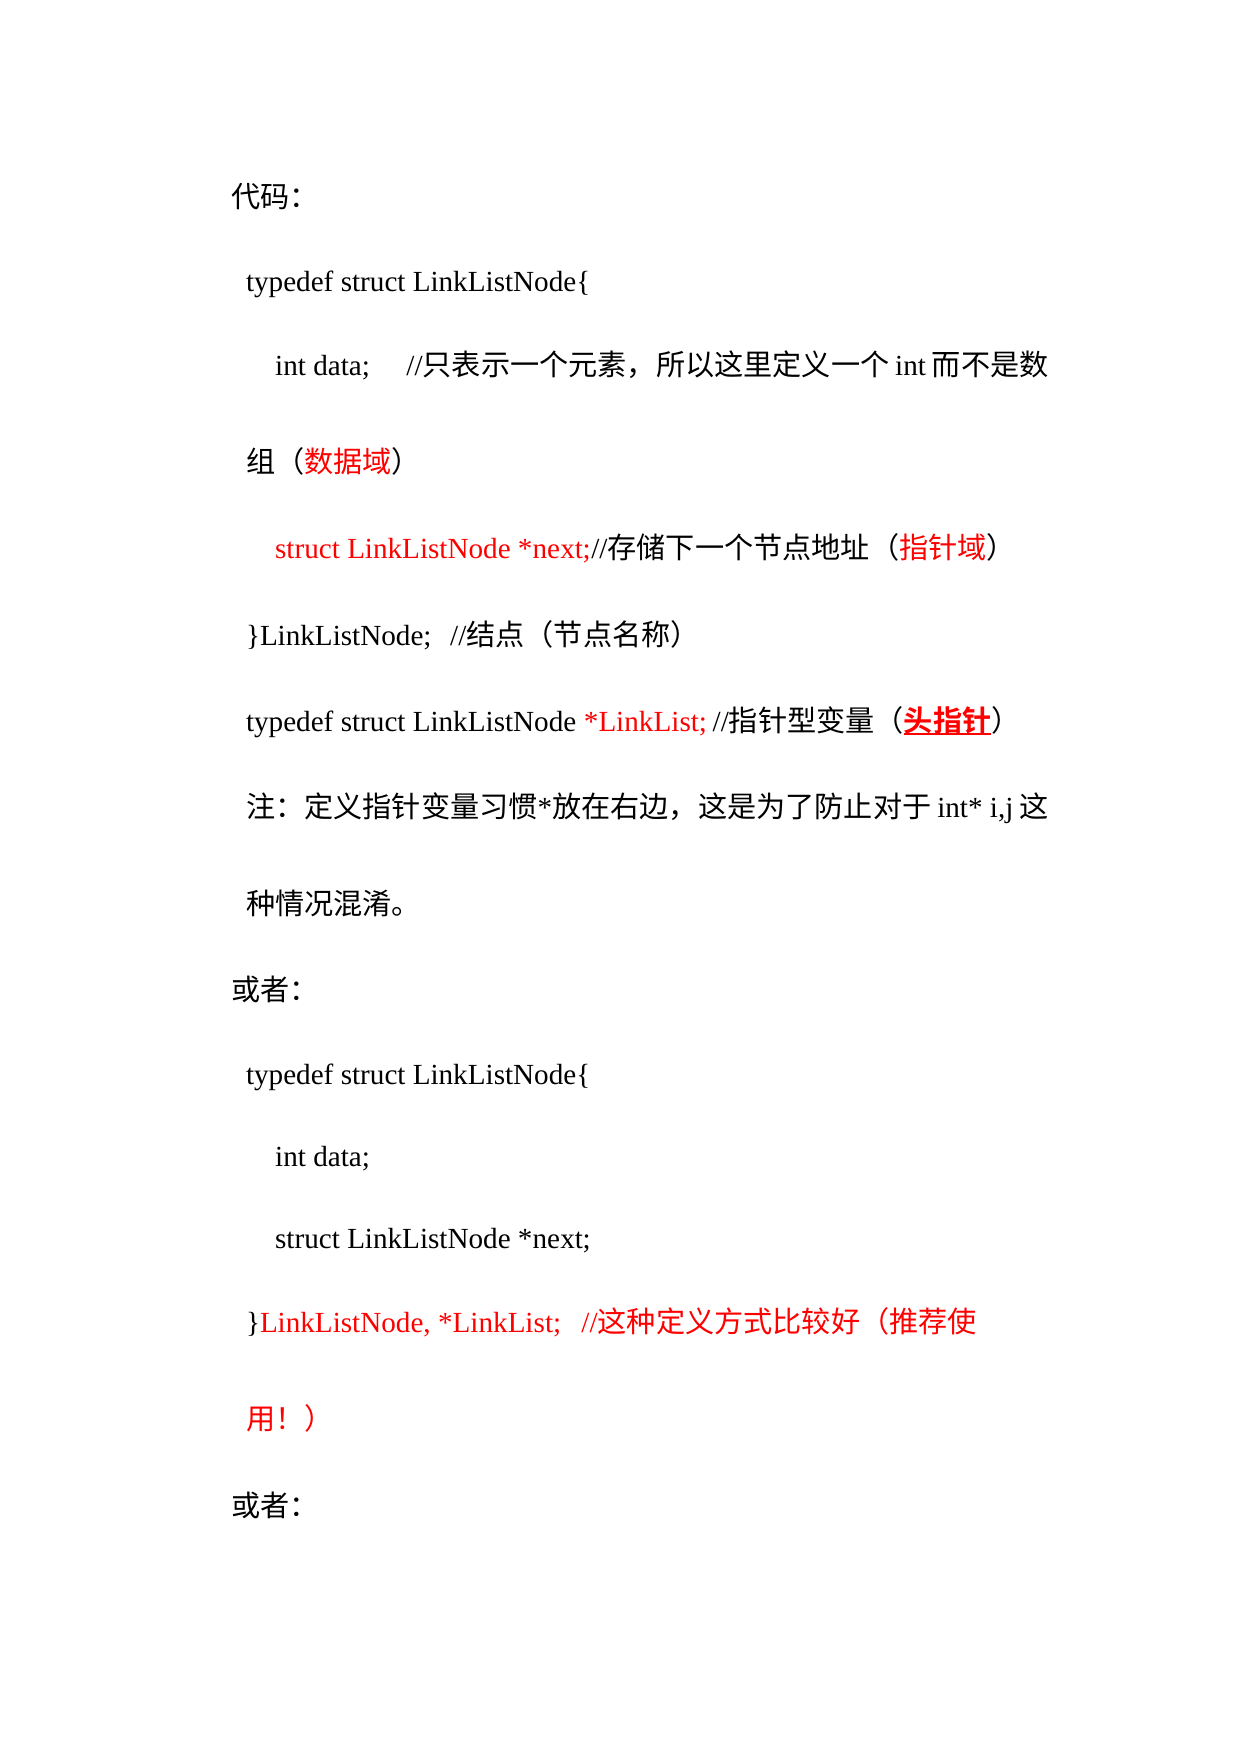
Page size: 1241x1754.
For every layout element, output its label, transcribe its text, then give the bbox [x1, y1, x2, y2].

text struct LinkListNode *next;//存储下一个节点地址（指针域） [246, 513, 1053, 578]
text typedef struct LinkListNode{ [246, 248, 1053, 313]
text int data; [246, 1123, 1053, 1188]
text }LinkListNode, *LinkList; //这种定义方式比较好（推荐使用！） [246, 1287, 1053, 1449]
text typedef struct LinkListNode *LinkList; //指针型变量（头指针） [246, 686, 1053, 751]
text typedef struct LinkListNode{ [246, 1042, 1053, 1107]
text int data; //只表示一个元素，所以这里定义一个int而不是数组（数据域） [246, 330, 1053, 492]
text struct LinkListNode *next; [246, 1205, 1053, 1270]
text 代码： [187, 162, 1053, 227]
text 或者： [187, 1471, 1053, 1536]
text 或者： [187, 956, 1053, 1021]
text 注：定义指针变量习惯*放在右边，这是为了防止对于int* i,j这种情况混淆。 [246, 772, 1053, 934]
text }LinkListNode; //结点（节点名称） [246, 600, 1053, 665]
